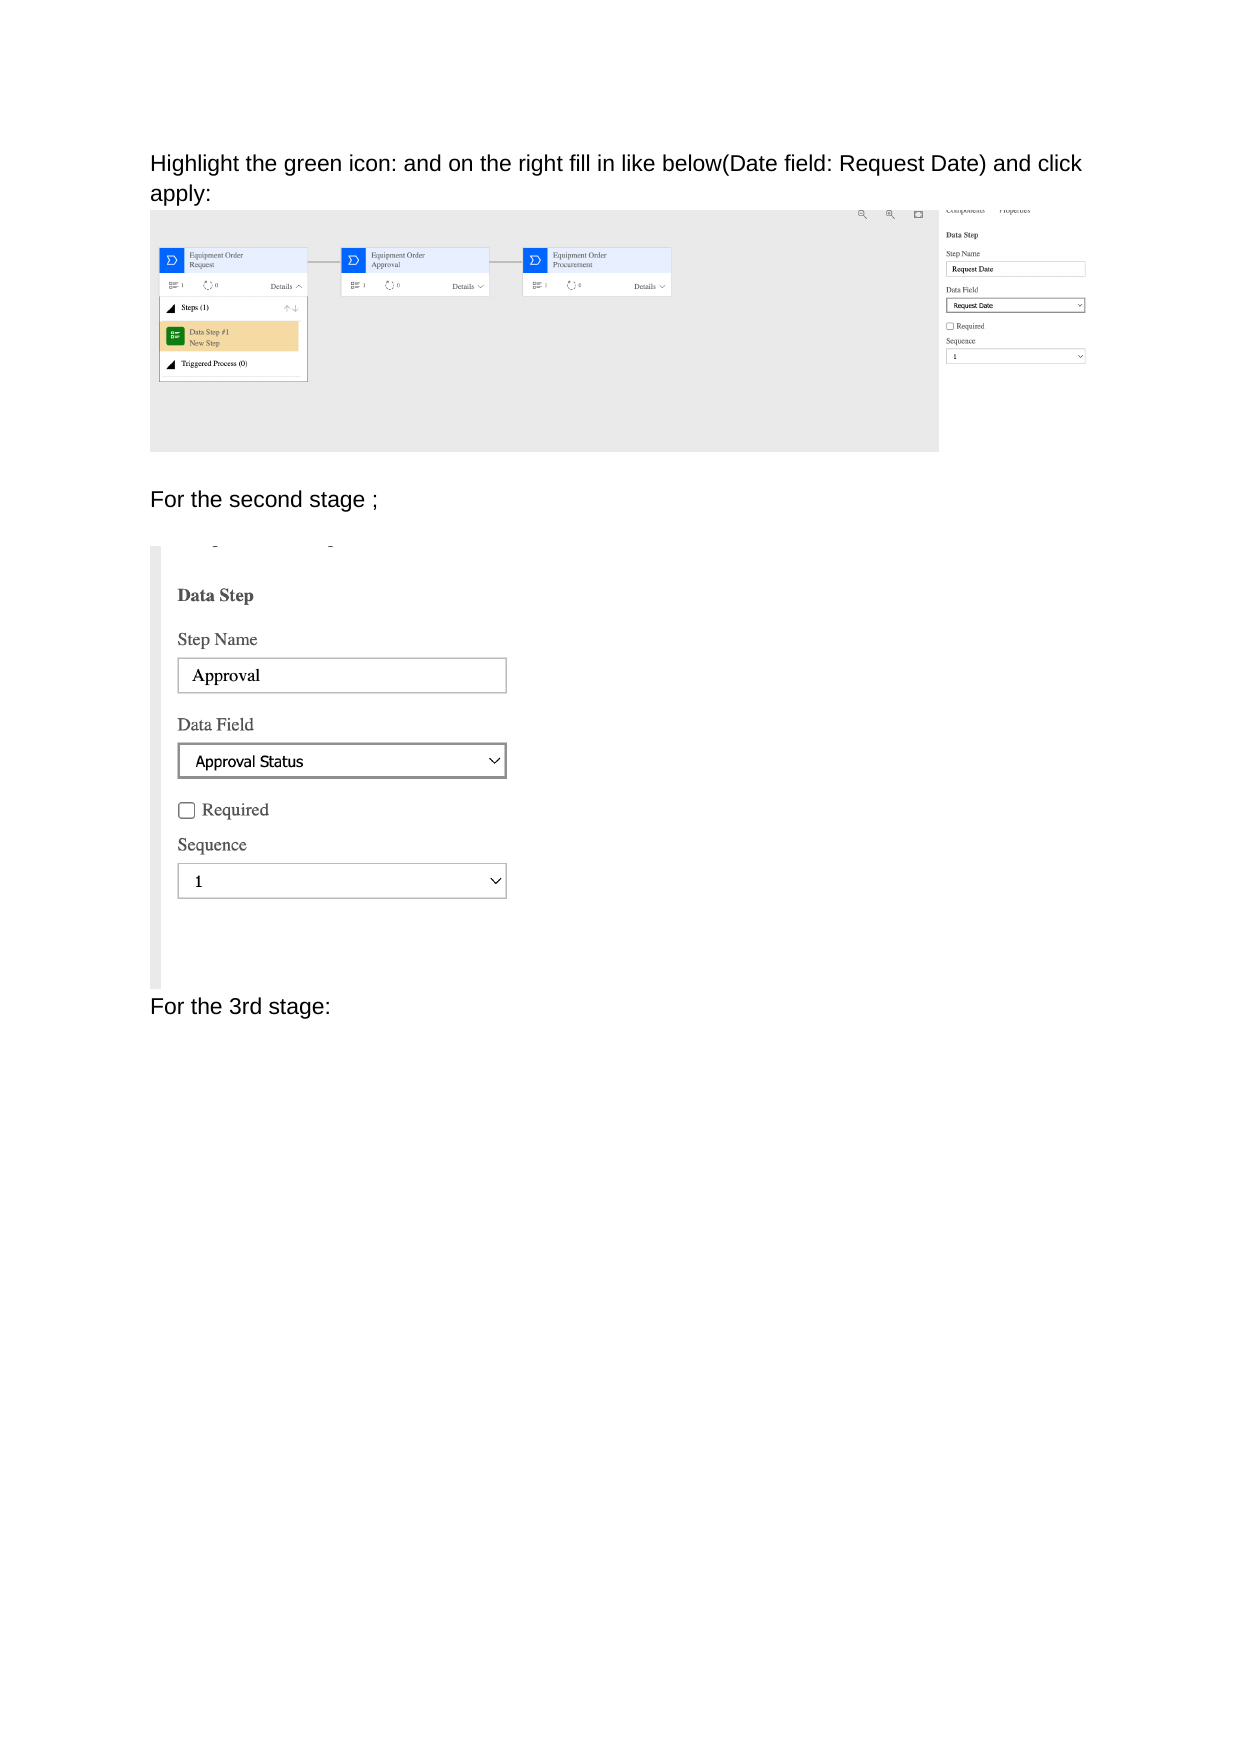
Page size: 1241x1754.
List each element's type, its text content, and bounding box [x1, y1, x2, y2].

text Highlight the green icon: and on the right fill in like below(Date field: Request Date) and click apply: [150, 150, 1090, 210]
picture [150, 210, 1091, 452]
picture [150, 546, 517, 989]
text For the 3rd stage: [150, 993, 1090, 1019]
text For the second stage ; [150, 486, 1090, 512]
